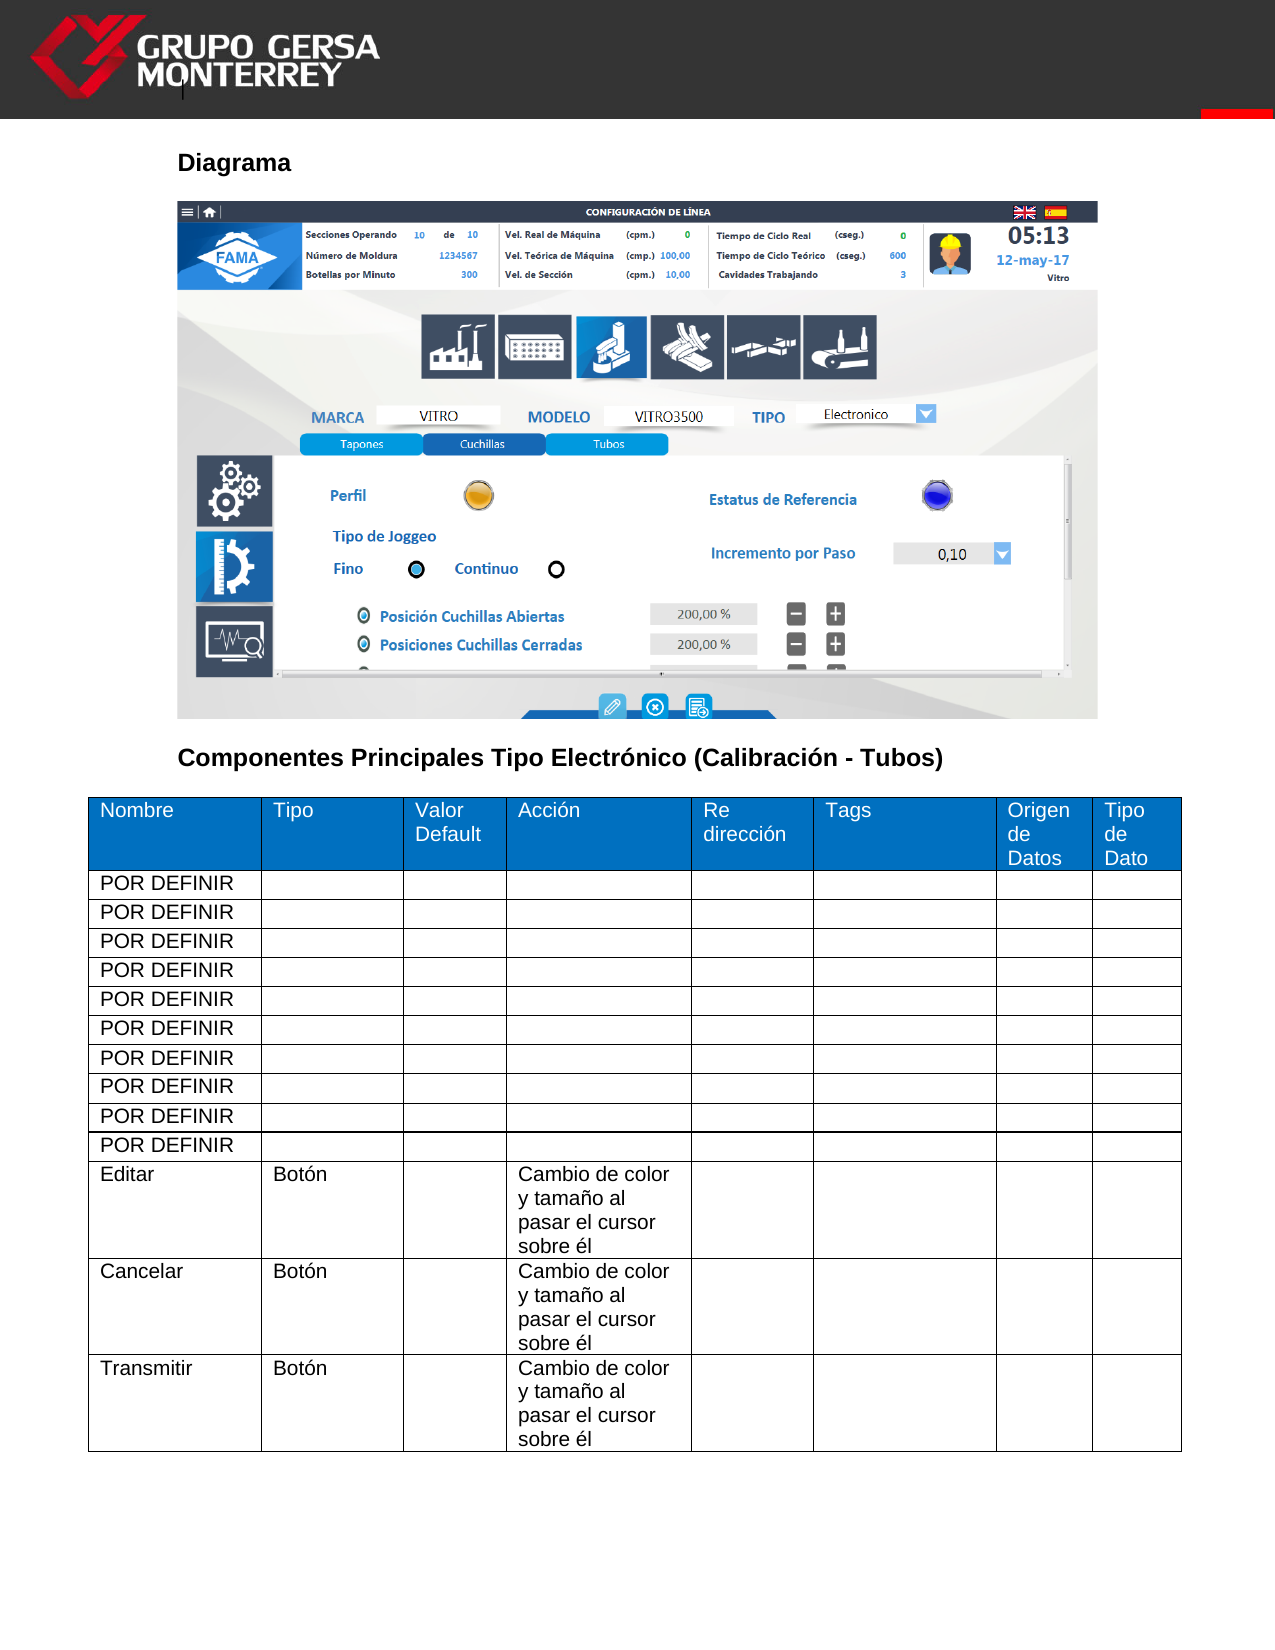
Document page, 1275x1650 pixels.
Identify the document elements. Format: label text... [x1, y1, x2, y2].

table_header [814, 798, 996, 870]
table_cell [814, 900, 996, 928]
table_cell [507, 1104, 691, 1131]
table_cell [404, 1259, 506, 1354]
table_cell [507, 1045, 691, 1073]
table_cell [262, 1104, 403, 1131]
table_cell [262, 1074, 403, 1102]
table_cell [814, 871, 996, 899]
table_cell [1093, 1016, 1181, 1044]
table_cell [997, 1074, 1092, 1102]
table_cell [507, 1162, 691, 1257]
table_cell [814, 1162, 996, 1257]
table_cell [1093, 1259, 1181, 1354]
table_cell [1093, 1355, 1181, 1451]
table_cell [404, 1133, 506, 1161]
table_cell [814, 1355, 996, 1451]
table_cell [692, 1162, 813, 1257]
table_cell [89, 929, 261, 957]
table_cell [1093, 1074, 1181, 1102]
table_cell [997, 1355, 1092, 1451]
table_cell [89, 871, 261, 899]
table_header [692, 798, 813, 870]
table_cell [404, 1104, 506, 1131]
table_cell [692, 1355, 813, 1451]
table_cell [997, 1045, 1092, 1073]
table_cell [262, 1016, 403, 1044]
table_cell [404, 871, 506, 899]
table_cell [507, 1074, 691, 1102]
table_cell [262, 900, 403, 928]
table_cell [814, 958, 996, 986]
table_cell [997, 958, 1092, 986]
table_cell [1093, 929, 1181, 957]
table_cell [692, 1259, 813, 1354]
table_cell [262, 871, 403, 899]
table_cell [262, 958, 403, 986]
picture [0, 0, 1275, 119]
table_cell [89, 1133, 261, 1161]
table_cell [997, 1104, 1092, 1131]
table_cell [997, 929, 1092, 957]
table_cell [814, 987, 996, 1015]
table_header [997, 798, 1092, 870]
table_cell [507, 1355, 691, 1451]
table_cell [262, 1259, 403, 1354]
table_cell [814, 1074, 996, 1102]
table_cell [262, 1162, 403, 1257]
text Componentes Principales Tipo Electrónico (Calibración - Tubos) [177, 743, 1098, 772]
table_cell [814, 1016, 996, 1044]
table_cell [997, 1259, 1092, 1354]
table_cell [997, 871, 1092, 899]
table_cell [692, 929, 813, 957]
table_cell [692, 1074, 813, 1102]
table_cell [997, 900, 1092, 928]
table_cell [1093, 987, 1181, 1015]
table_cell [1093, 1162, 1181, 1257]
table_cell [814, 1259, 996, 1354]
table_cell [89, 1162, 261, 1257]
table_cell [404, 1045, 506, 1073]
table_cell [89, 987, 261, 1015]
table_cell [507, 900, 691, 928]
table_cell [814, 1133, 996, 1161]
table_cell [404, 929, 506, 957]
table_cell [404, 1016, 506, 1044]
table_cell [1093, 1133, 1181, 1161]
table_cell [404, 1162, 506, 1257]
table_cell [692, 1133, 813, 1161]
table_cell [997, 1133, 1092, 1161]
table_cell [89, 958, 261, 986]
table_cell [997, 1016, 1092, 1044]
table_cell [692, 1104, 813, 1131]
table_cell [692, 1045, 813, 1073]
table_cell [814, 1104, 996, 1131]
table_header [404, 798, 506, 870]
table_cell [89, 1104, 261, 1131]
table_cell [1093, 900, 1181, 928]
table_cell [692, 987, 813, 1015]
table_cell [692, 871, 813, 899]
text Diagrama [177, 148, 1098, 176]
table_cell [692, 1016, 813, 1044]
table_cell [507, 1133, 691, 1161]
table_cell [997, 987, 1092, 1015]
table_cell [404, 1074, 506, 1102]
picture [177, 201, 1098, 719]
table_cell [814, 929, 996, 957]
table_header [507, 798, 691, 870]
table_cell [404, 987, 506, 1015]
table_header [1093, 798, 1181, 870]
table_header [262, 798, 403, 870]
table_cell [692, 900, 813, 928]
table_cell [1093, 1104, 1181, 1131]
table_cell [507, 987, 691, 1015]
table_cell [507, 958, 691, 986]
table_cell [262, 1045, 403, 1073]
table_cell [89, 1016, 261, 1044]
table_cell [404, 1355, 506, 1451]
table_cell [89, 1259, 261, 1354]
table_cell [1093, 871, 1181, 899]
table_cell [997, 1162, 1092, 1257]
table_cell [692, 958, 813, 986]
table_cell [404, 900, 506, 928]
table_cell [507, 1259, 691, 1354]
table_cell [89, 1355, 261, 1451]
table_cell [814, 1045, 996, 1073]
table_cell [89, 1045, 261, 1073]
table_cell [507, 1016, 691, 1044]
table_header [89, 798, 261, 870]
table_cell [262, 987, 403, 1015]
picture [690, 705, 701, 712]
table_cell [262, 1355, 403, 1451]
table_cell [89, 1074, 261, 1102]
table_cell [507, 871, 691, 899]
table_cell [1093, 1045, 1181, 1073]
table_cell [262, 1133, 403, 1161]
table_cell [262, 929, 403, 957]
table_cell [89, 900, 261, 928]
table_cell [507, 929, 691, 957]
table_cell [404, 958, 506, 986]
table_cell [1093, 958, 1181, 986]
